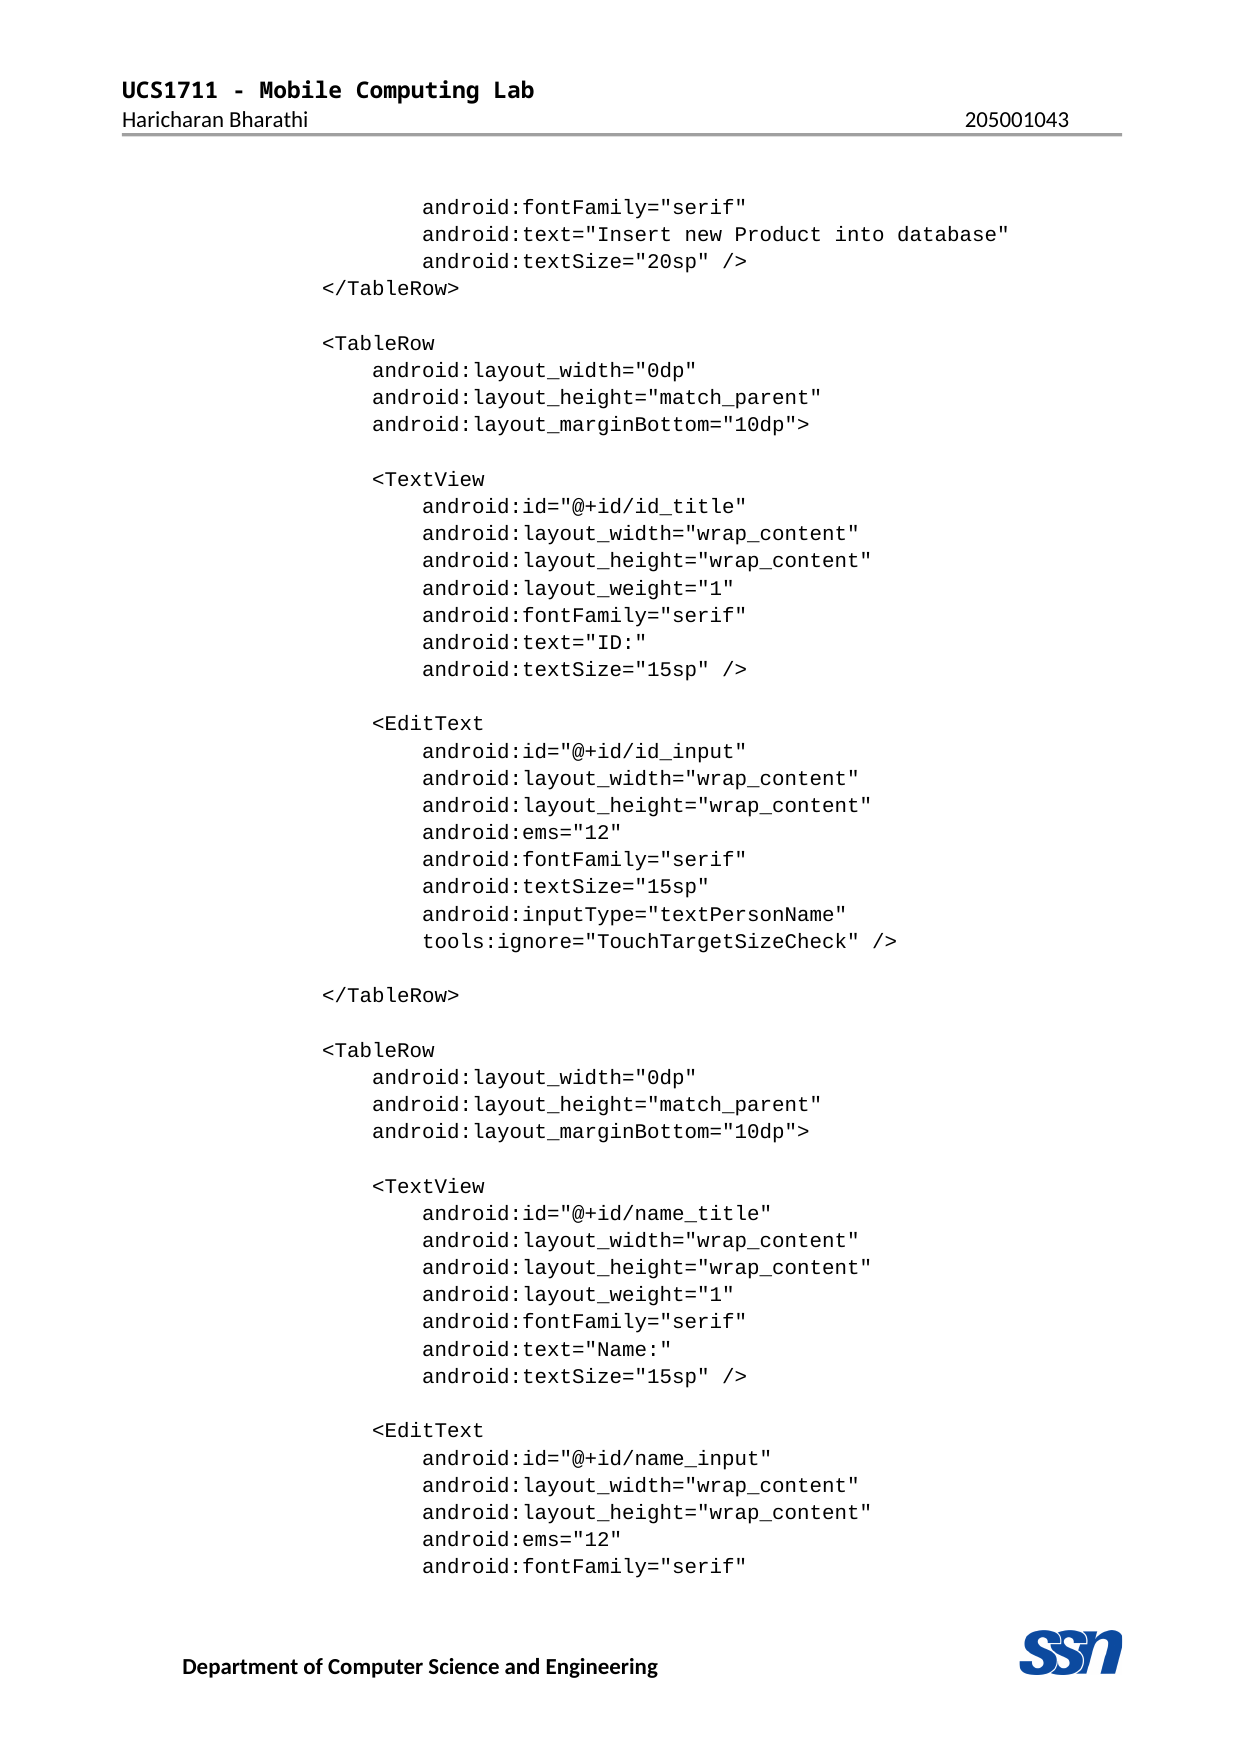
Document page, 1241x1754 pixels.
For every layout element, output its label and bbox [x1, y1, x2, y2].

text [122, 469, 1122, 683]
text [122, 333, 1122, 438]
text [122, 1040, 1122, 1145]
picture [1019, 1630, 1123, 1675]
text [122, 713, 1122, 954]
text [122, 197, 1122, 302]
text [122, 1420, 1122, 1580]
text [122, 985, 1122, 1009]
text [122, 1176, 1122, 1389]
